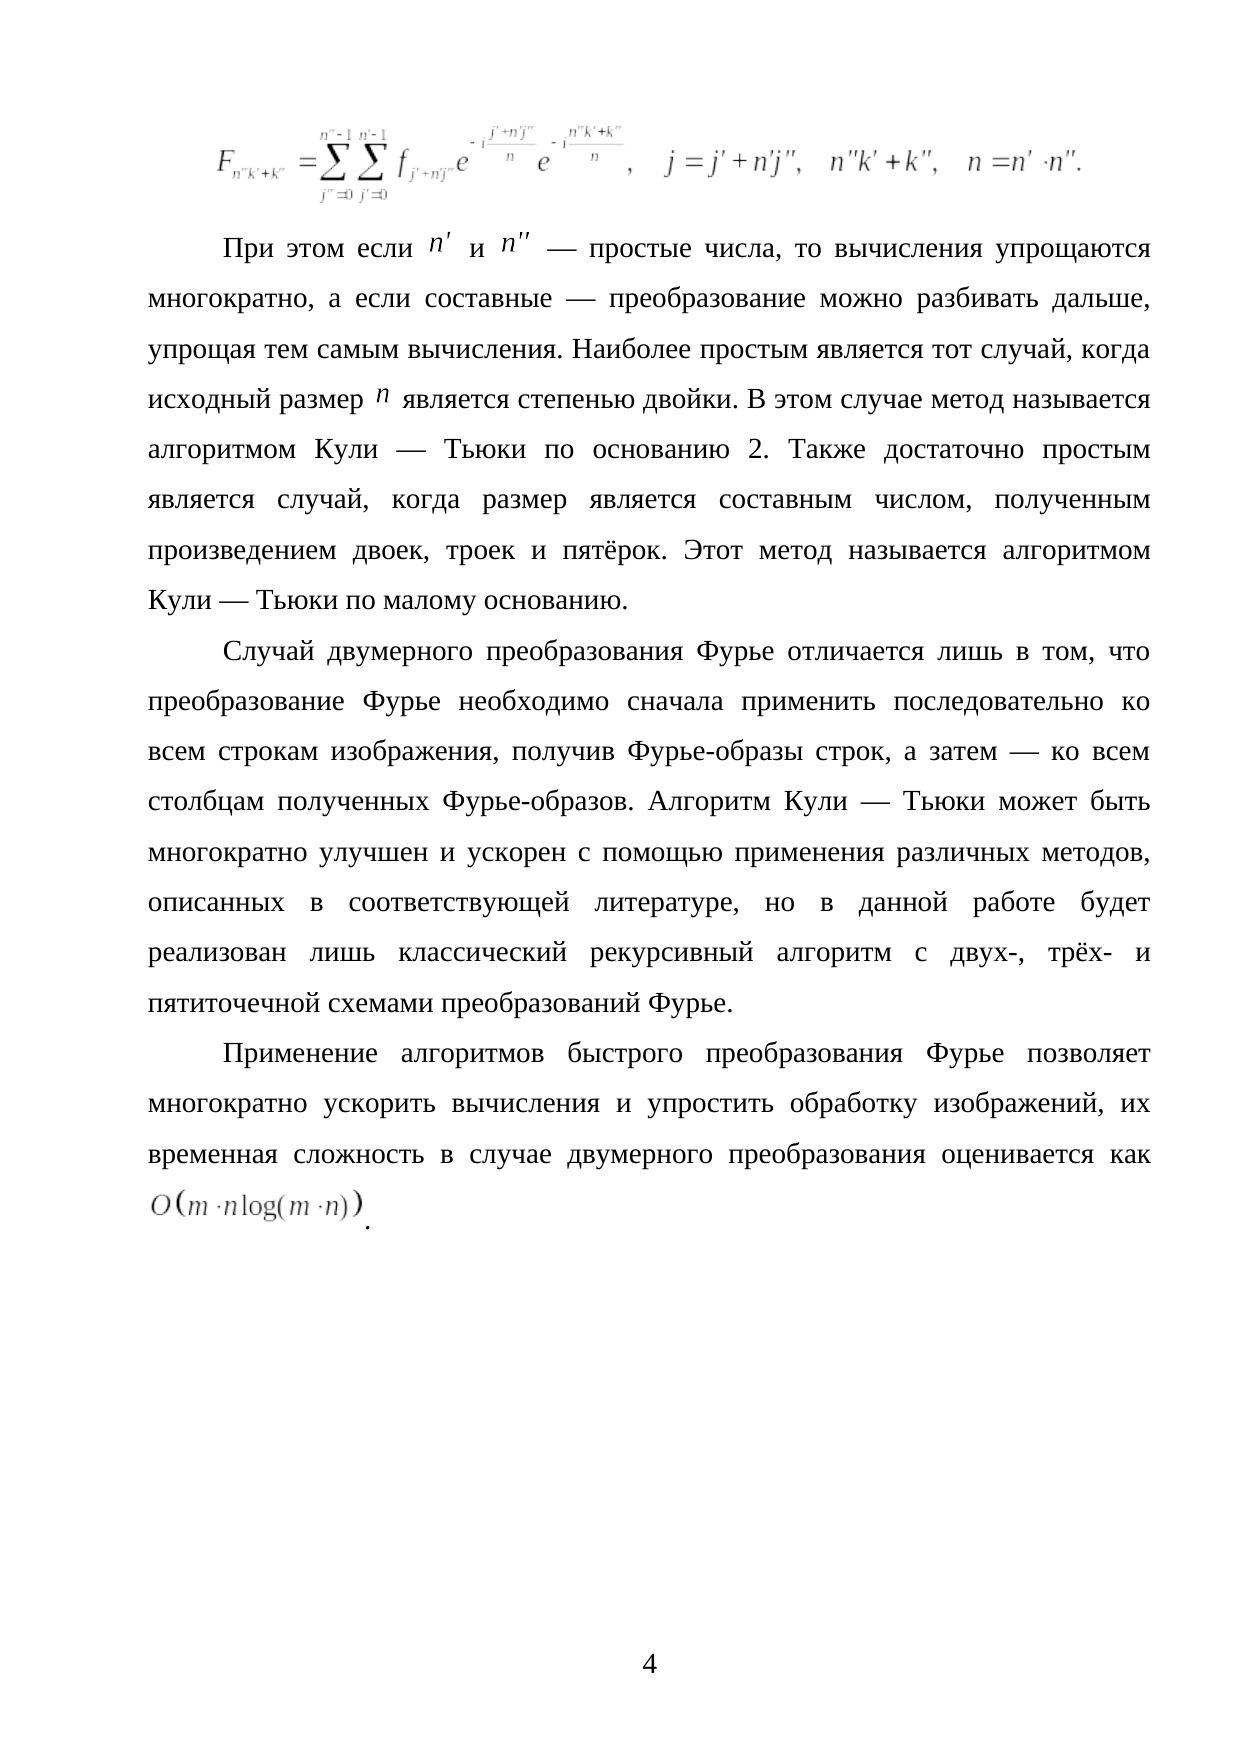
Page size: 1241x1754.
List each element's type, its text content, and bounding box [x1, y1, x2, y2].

text При этом если и — простые числа, то вычисления упрощаются многократно, а если составные — преобразование можно разбивать дальше, упрощая тем самым вычисления. Наиболее простым является тот случай, когда исходный размер является степенью двойки. В этом случае метод называется алгоритмом Кули — Тьюки по основанию 2. Также достаточно простым является случай, когда размер является составным числом, полученным произведением двоек, троек и пятёрок. Этот метод называется алгоритмом Кули — Тьюки по малому основанию. [148, 226, 1152, 616]
text Случай двумерного преобразования Фурье отличается лишь в том, что преобразование Фурье необходимо сначала применить последовательно ко всем строкам изображения, получив Фурье-образы строк, а затем — ко всем столбцам полученных Фурье-образов. Алгоритм Кули — Тьюки может быть многократно улучшен и ускорен с помощью применения различных методов, описанных в соответствующей литературе, но в данной работе будет реализован лишь классический рекурсивный алгоритм с двух-, трёх- и пятиточечной схемами преобразований Фурье. [148, 633, 1152, 1018]
text Применение алгоритмов быстрого преобразования Фурье позволяет многократно ускорить вычисления и упростить обработку изображений, их временная сложность в случае двумерного преобразования оценивается как . [148, 1035, 1152, 1236]
